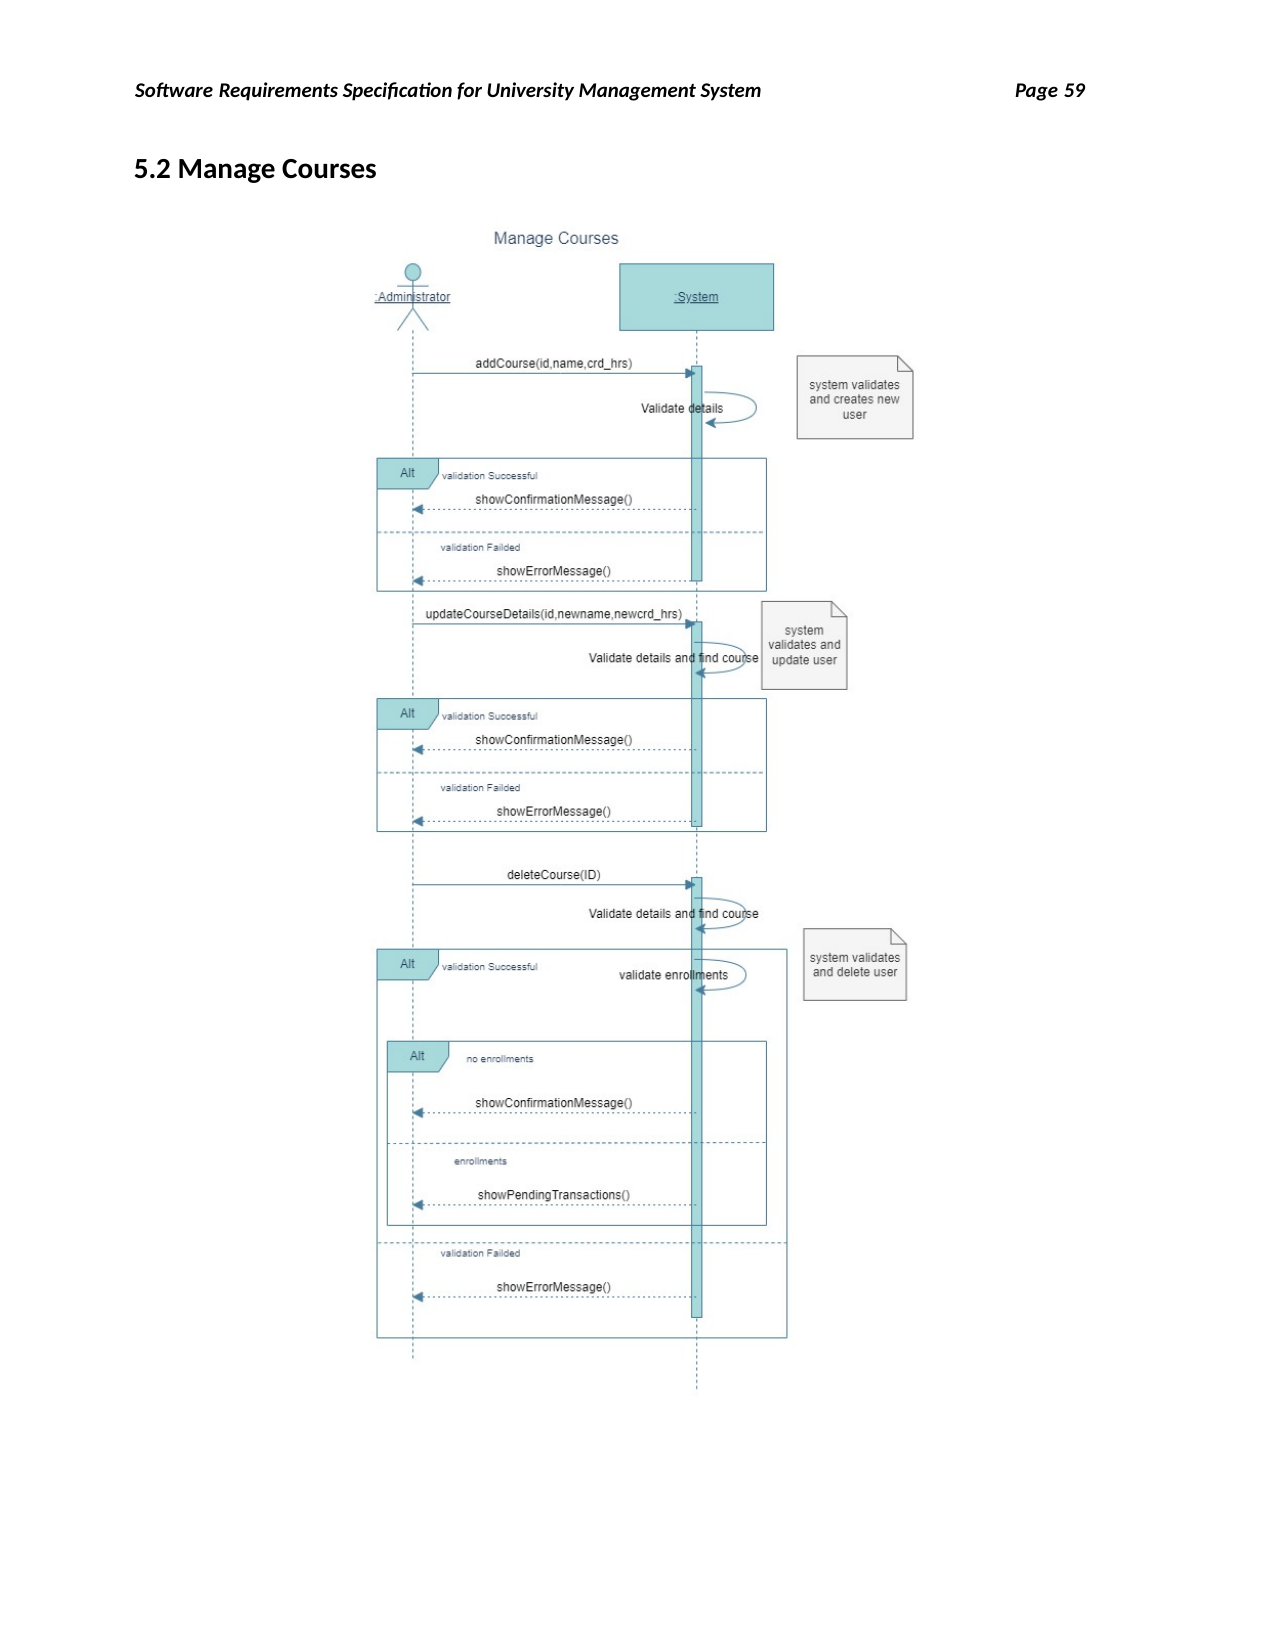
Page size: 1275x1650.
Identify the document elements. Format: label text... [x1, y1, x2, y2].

picture [354, 202, 934, 1410]
subtitle 5.2 Manage Courses [133, 150, 1148, 186]
